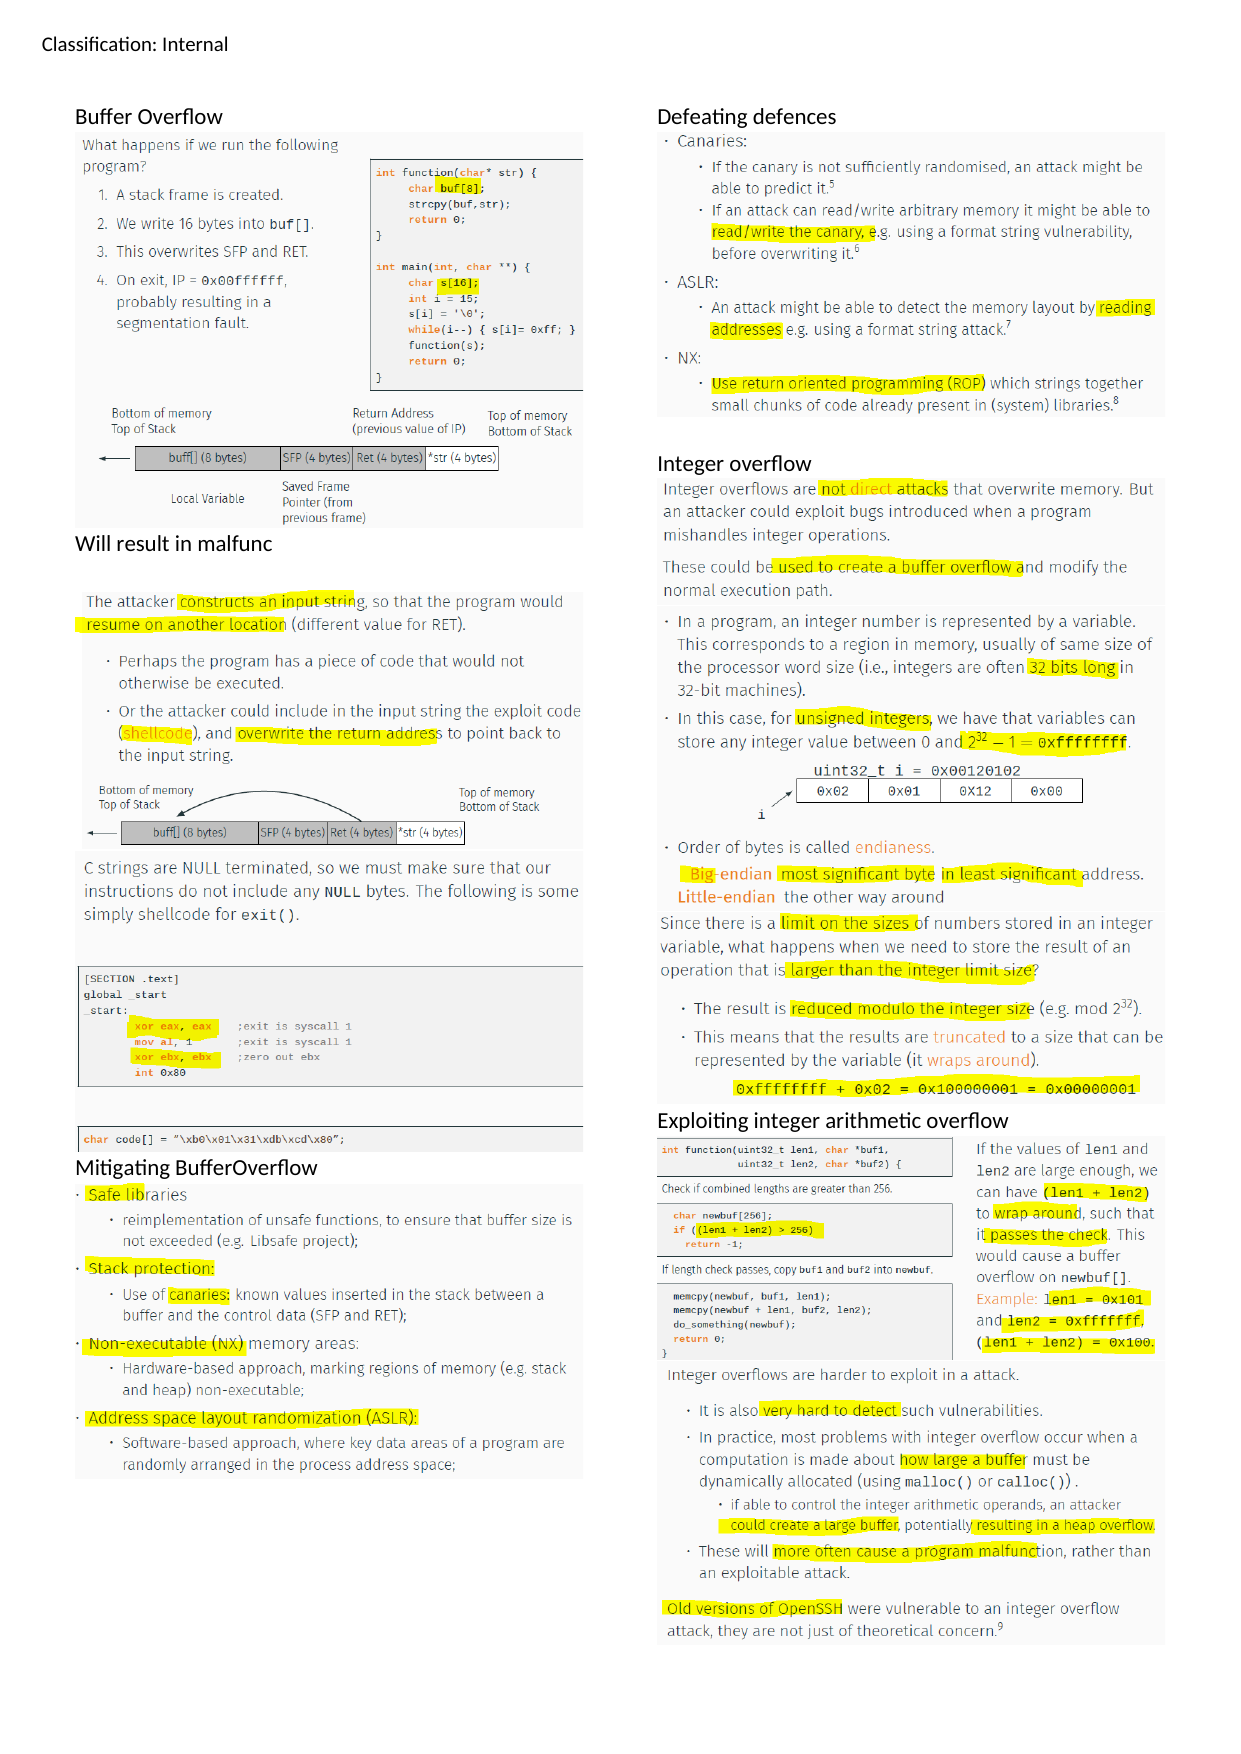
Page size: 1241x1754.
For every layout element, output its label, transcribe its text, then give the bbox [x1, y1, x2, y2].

text Defeating defences [657, 102, 1165, 132]
picture [657, 1136, 1166, 1360]
text Buffer Overflow [75, 102, 583, 132]
text Integer overflow [657, 449, 1165, 477]
picture [657, 1361, 1166, 1645]
text Mitigating BufferOverflow [75, 1153, 583, 1181]
picture [75, 132, 584, 528]
picture [657, 912, 1166, 1104]
picture [75, 590, 584, 849]
picture [75, 851, 584, 1152]
picture [75, 1183, 584, 1479]
picture [657, 606, 1166, 911]
picture [657, 478, 1166, 605]
text Will result in malfunc [75, 529, 583, 558]
text Exploiting integer arithmetic overflow [657, 1106, 1165, 1134]
picture [657, 132, 1166, 417]
